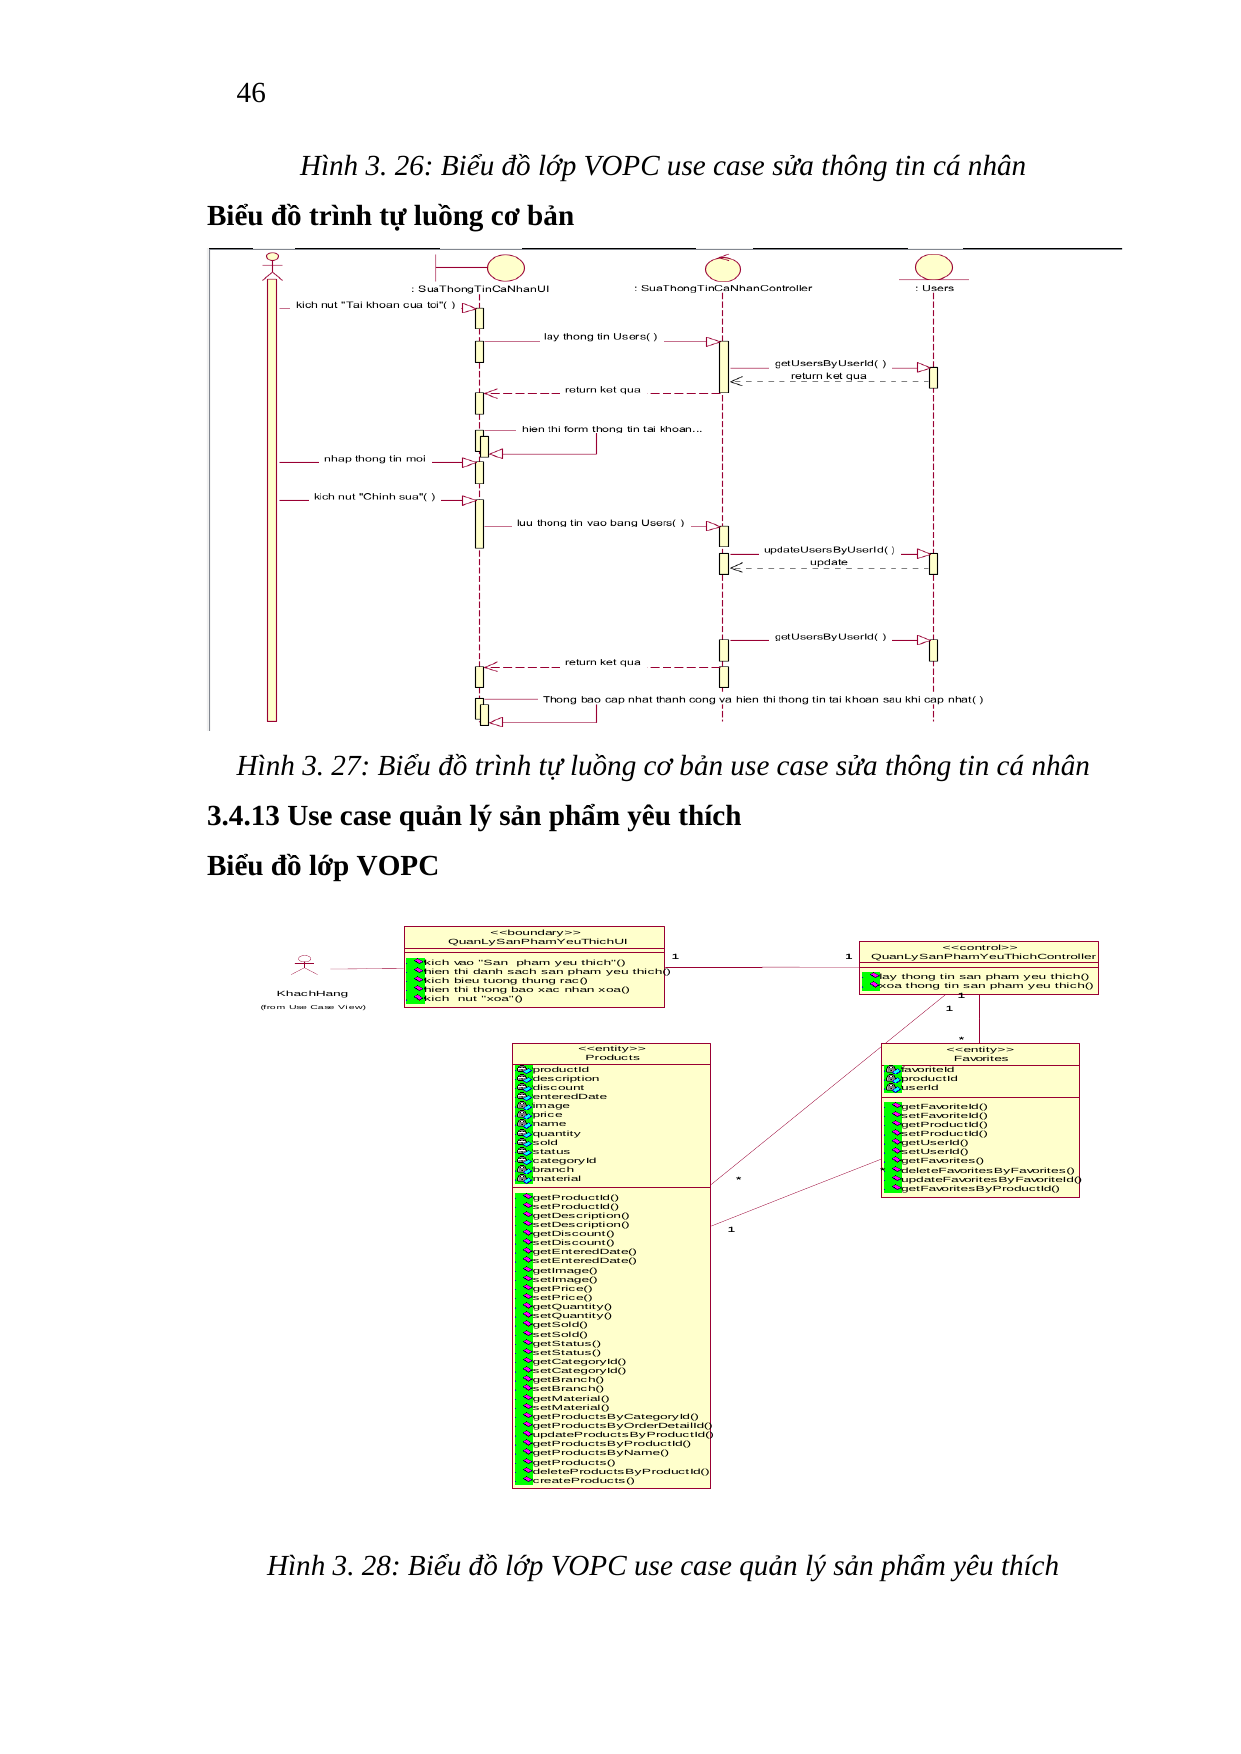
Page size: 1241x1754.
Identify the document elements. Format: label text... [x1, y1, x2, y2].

picture [206, 248, 1123, 731]
text Hình 3. 28: Biểu đồ lớp VOPC use case quản lý sản phẩm yêu thích [207, 898, 1122, 1582]
text Biểu đồ lớp VOPC [207, 848, 1122, 882]
text Hình 3. 26: Biểu đồ lớp VOPC use case sửa thông tin cá nhân [207, 148, 1122, 181]
text Hình 3. 27: Biểu đồ trình tự luồng cơ bản use case sửa thông tin cá nhân [207, 748, 1122, 781]
subtitle 3.4.13 Use case quản lý sản phẩm yêu thích [207, 798, 1122, 831]
text Biểu đồ trình tự luồng cơ bản [207, 198, 1122, 232]
